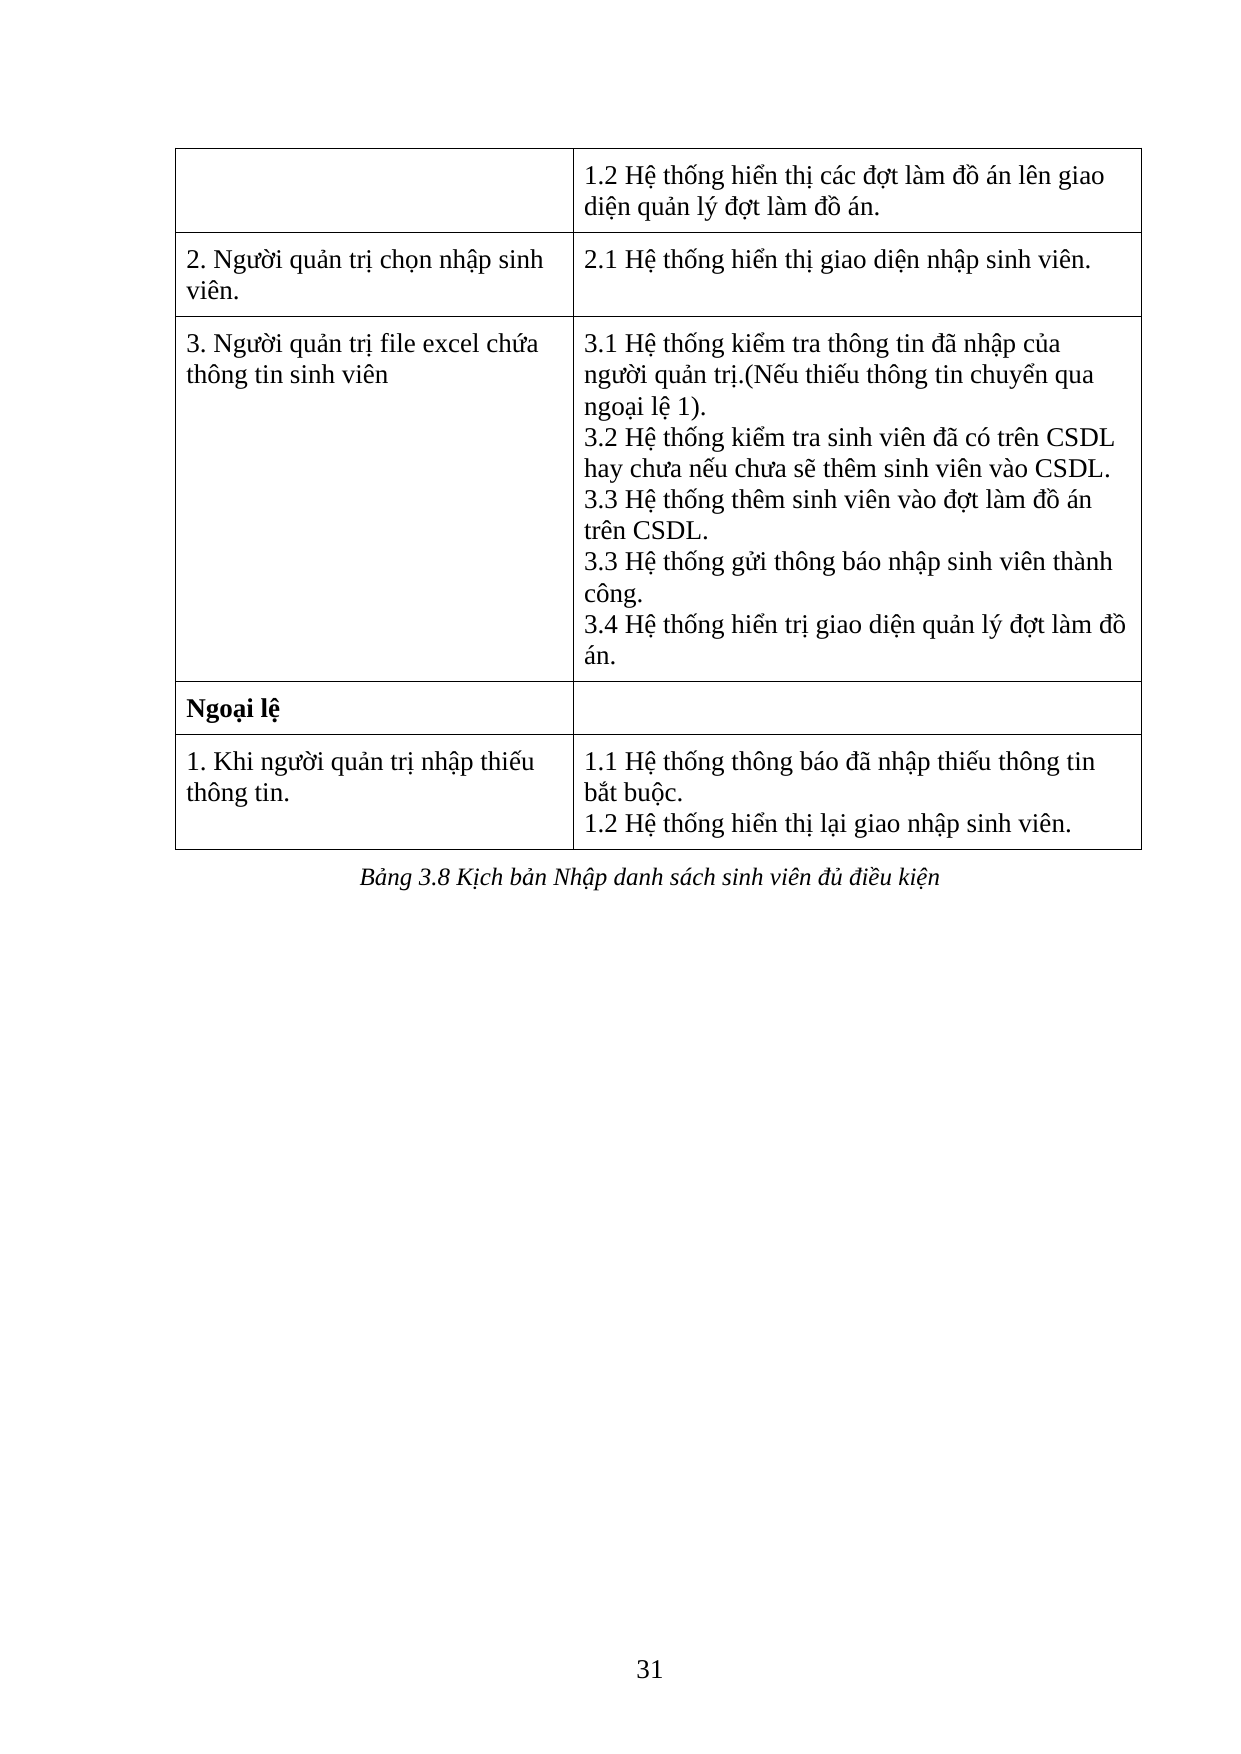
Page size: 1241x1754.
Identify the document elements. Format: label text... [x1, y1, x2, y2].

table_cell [176, 149, 573, 232]
table_cell 1.1 Hệ thống thông báo đã nhập thiếu thông tin bắt buộc. 1.2 Hệ thống hiển thị lại giao nhập sinh viên. [574, 735, 1141, 849]
table_cell 3. Người quản trị file excel chứa thông tin sinh viên [176, 317, 573, 681]
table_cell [574, 149, 1141, 232]
table_cell 3.1 Hệ thống kiểm tra thông tin đã nhập của người quản trị.(Nếu thiếu thông tin chuyển qua ngoại lệ 1). 3.2 Hệ thống kiểm tra sinh viên đã có trên CSDL hay chưa nếu chưa sẽ thêm sinh viên vào CSDL. 3.3 Hệ thống thêm sinh viên vào đợt làm đồ án trên CSDL. 3.3 Hệ thống gửi thông báo nhập sinh viên thành công. 3.4 Hệ thống hiển trị giao diện quản lý đợt làm đồ án. [574, 317, 1141, 681]
table_cell [574, 682, 1141, 733]
table_cell 2. Người quản trị chọn nhập sinh viên. [176, 233, 573, 316]
table_cell Ngoại lệ [176, 682, 573, 733]
table_cell 2.1 Hệ thống hiển thị giao diện nhập sinh viên. [574, 233, 1141, 316]
table_cell 1. Khi người quản trị nhập thiếu thông tin. [176, 735, 573, 849]
text Bảng 3.8 Kịch bản Nhập danh sách sinh viên đủ điều kiện [177, 862, 1122, 891]
